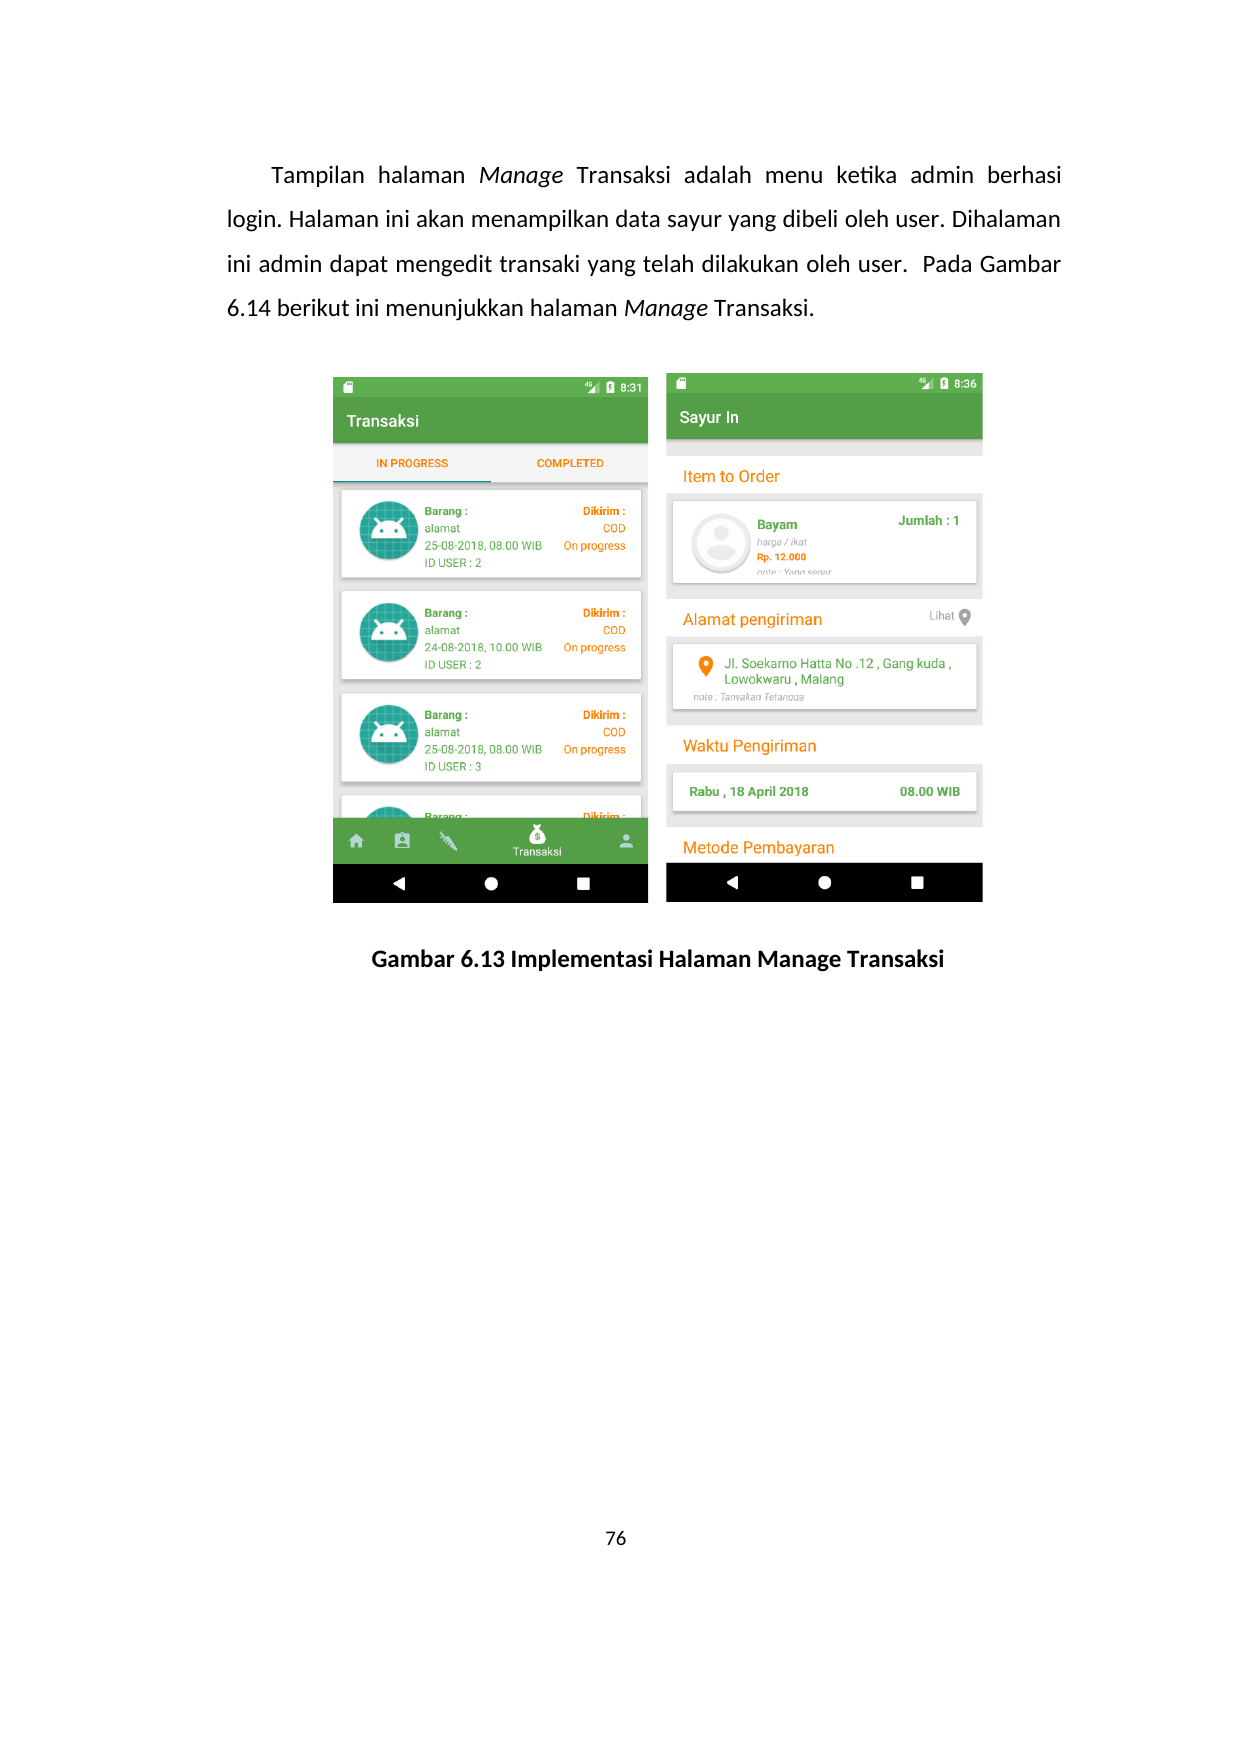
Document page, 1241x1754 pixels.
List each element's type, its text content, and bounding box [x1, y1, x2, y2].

text Gambar 6.13 Implementasi Halaman Manage Transaksi [226, 943, 1090, 974]
picture [333, 377, 649, 903]
text Tampilan halaman Manage Transaksi adalah menu ketika admin berhasi login. Halaman ini akan menampilkan data sayur yang dibeli oleh user. Dihalaman ini admin dapat mengedit transaki yang telah dilakukan oleh user. Pada Gambar 6.14 berikut ini menunjukkan halaman Manage Transaksi. [227, 159, 1062, 323]
picture [666, 373, 983, 902]
